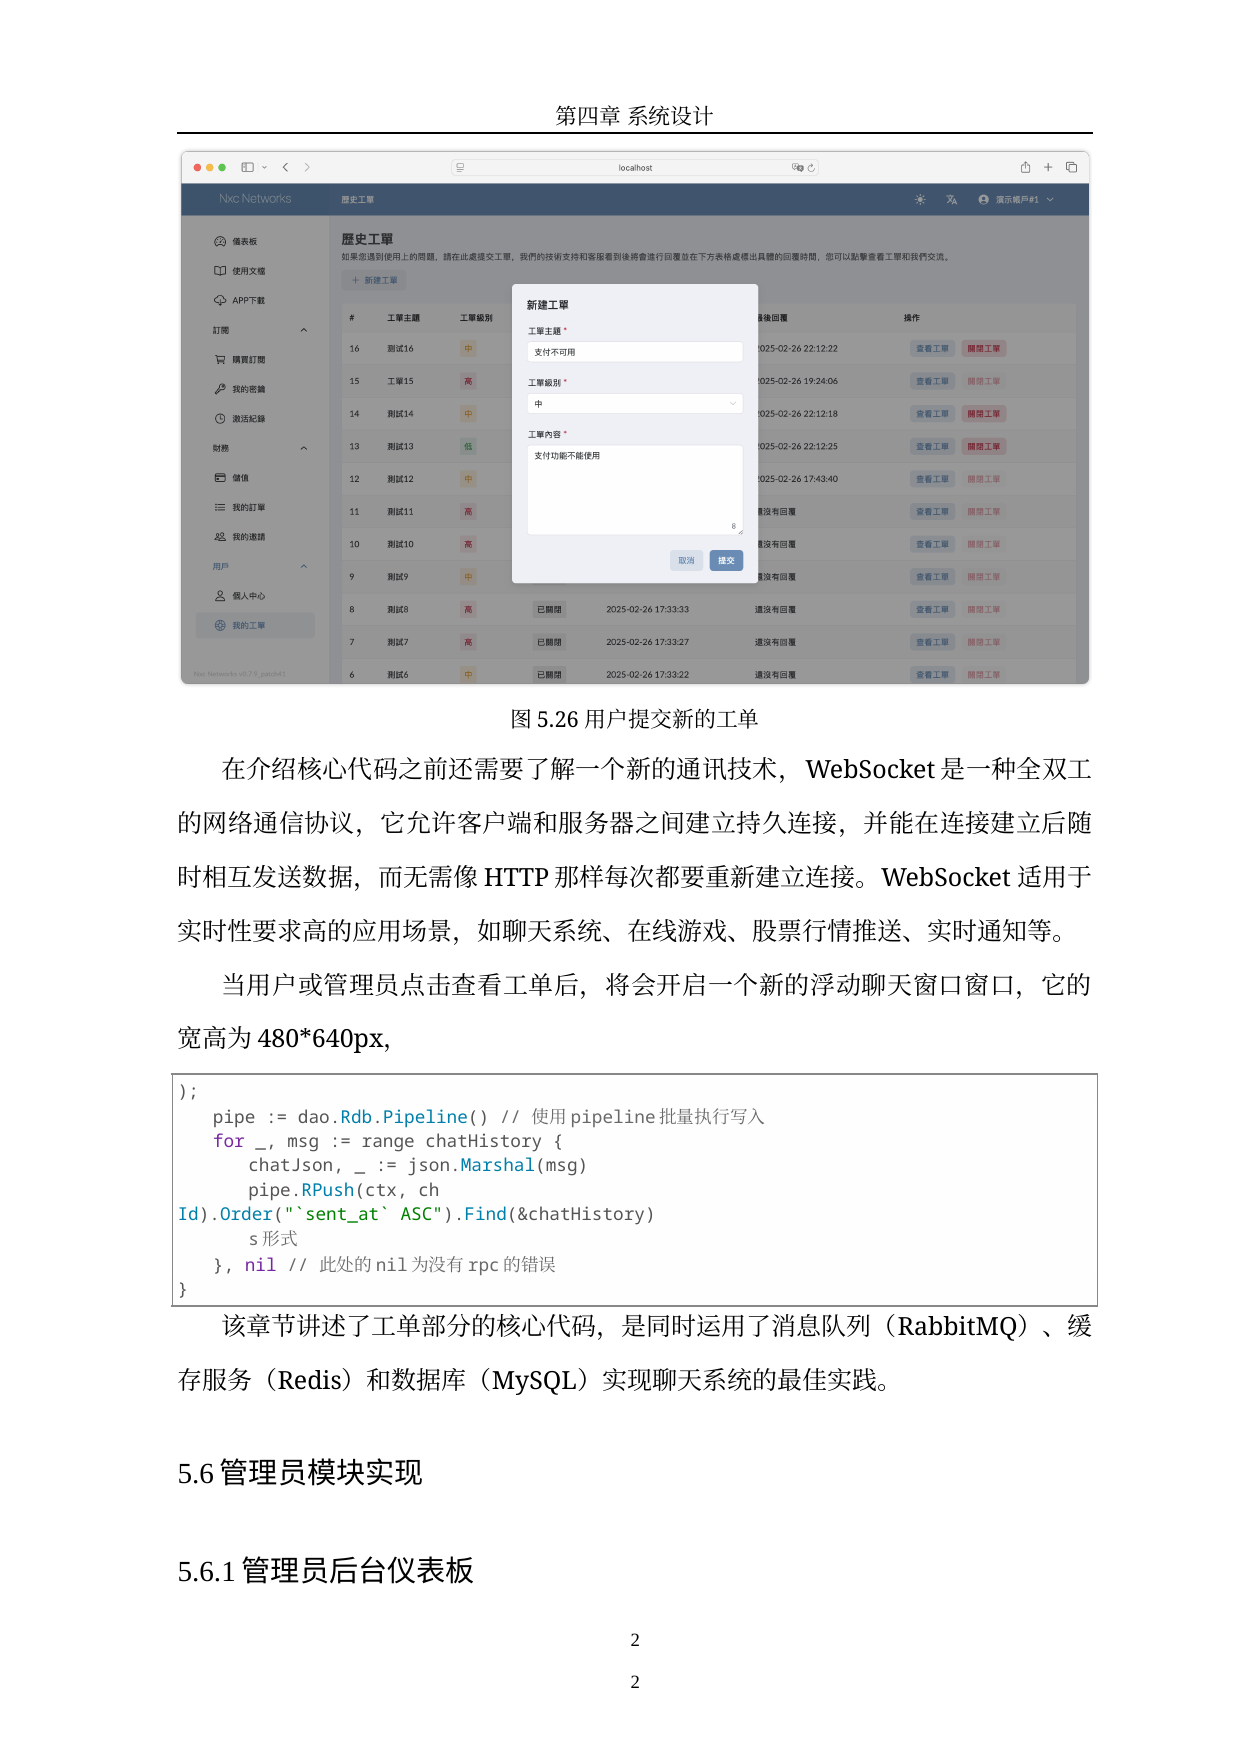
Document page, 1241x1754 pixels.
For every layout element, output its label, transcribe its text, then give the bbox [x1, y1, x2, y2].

text for _, msg := range chatHistory { [177, 1129, 1093, 1153]
text 5.6.1管理员后台仪表板 [177, 1548, 1093, 1590]
text 图5.26 用户提交新的工单 [177, 702, 1093, 734]
text ); [173, 1075, 1097, 1103]
text 该章节讲述了工单部分的核心代码，是同时运用了消息队列（RabbitMQ）、缓存服务（Redis）和数据库（MySQL）实现聊天系统的最佳实践。 [177, 1307, 1093, 1397]
text pipe := dao.Rdb.Pipeline() // 使用pipeline批量执行写入 [177, 1103, 1093, 1129]
subtitle 5.6管理员模块实现 [177, 1450, 1093, 1492]
text pipe.RPush(ctx, ch [177, 1177, 1093, 1201]
text } [173, 1271, 1097, 1305]
text }, nil // 此处的nil为没有rpc的错误 [177, 1251, 1093, 1271]
text s形式 [177, 1225, 1093, 1251]
text 当用户或管理员点击查看工单后，将会开启一个新的浮动聊天窗口窗口，它的宽高为480*640px， [177, 965, 1093, 1055]
picture [177, 147, 1093, 688]
text 在介绍核心代码之前还需要了解一个新的通讯技术，WebSocket是一种全双工的网络通信协议，它允许客户端和服务器之间建立持久连接，并能在连接建立后随时相互发送数据，而无需像HTTP那样每次都要重新建立连接。WebSocket 适用于实时性要求高的应用场景，如聊天系统、在线游戏、股票行情推送、实时通知等。 [177, 750, 1093, 947]
text Id).Order("`sent_at` ASC").Find(&chatHistory) [177, 1201, 1093, 1225]
text chatJson, _ := json.Marshal(msg) [177, 1153, 1093, 1177]
